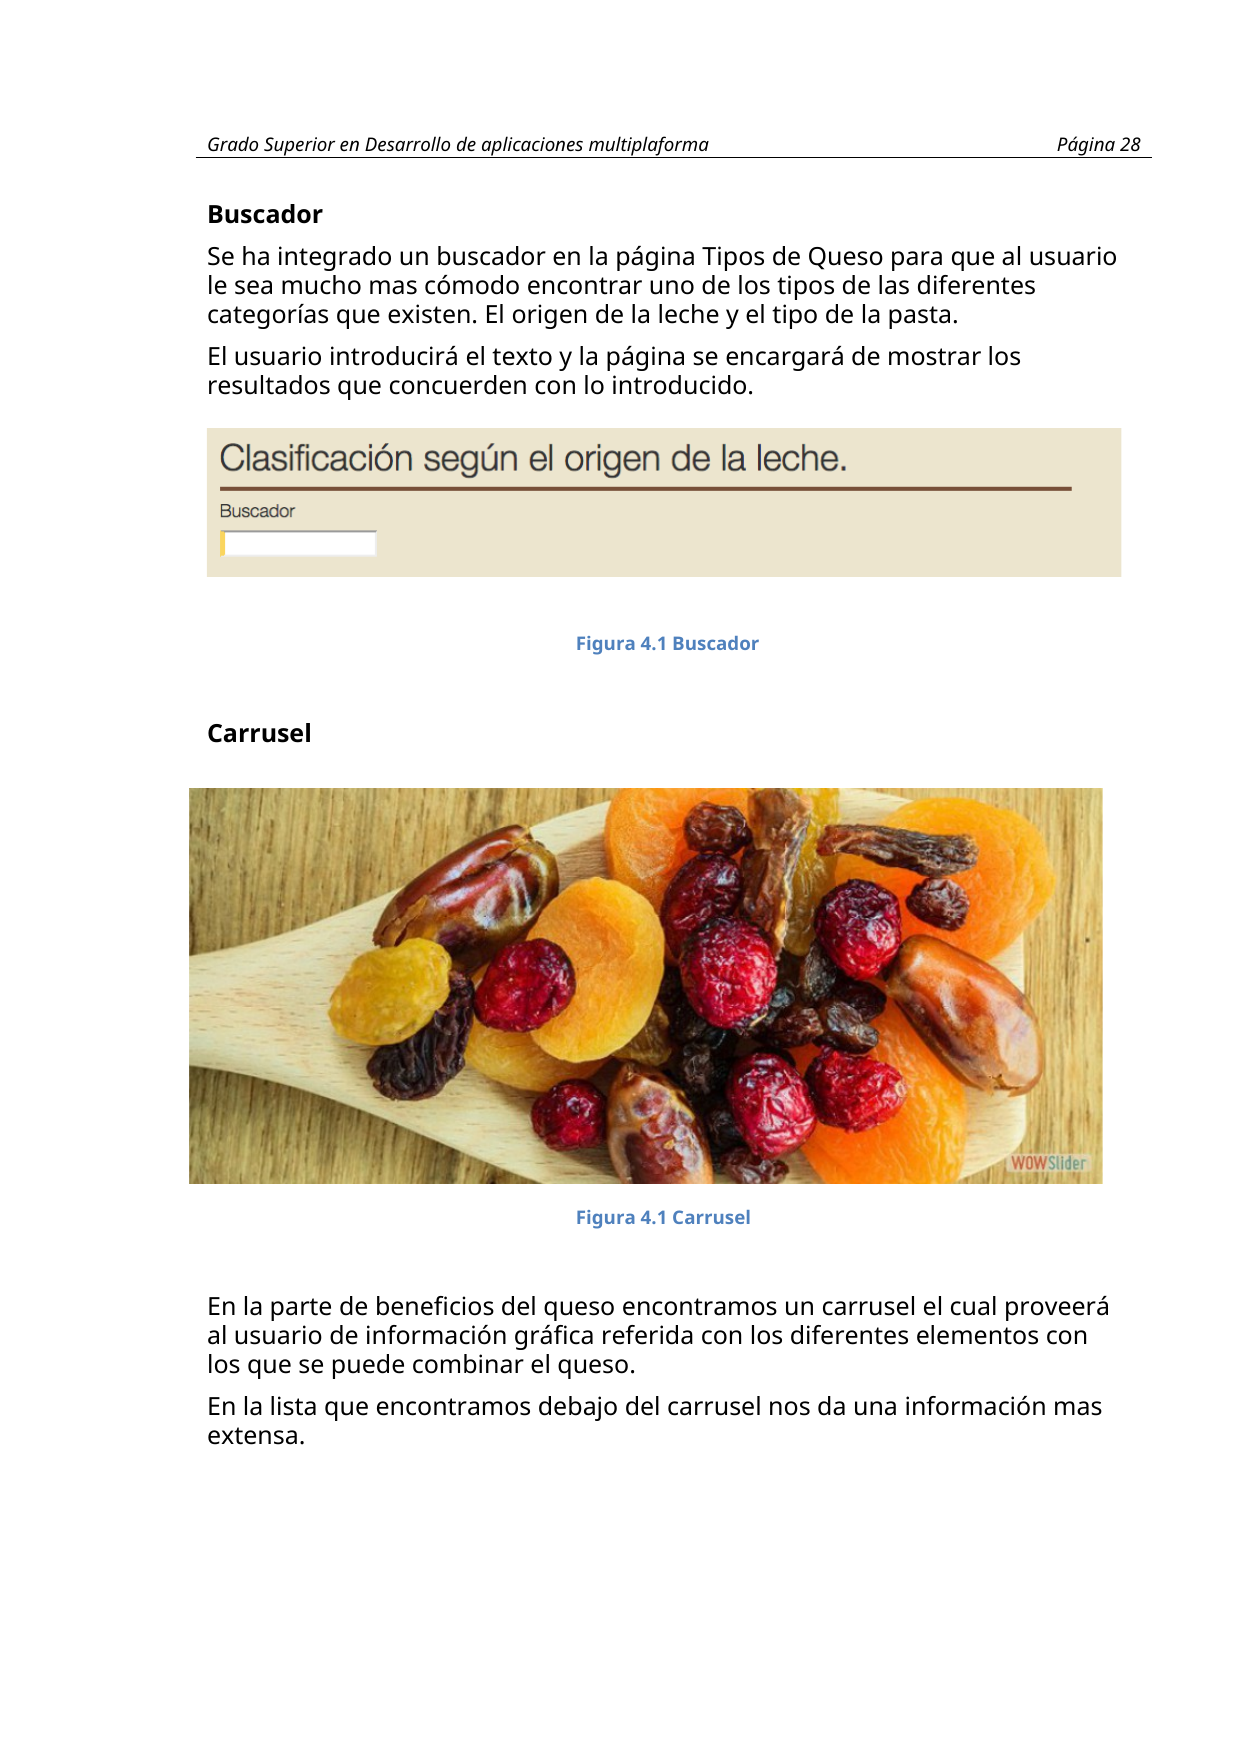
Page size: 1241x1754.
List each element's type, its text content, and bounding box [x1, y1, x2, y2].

text Figura 4.1 Buscador [502, 631, 1122, 656]
text Figura 4.1 Carrusel [502, 807, 1122, 1229]
text Buscador [207, 200, 1122, 229]
text Carrusel [207, 719, 1122, 748]
text En la parte de beneficios del queso encontramos un carrusel el cual proveerá al usuario de información gráfica referida con los diferentes elementos con los que se puede combinar el queso. [207, 1292, 1122, 1379]
picture [206, 428, 1122, 577]
text El usuario introducirá el texto y la página se encargará de mostrar los resultados que concuerden con lo introducido. [207, 342, 1122, 400]
text En la lista que encontramos debajo del carrusel nos da una información mas extensa. [207, 1392, 1122, 1450]
text Se ha integrado un buscador en la página Tipos de Queso para que al usuario le sea mucho mas cómodo encontrar uno de los tipos de las diferentes categorías que existen. El origen de la leche y el tipo de la pasta. [207, 242, 1122, 329]
picture [188, 788, 1103, 1184]
